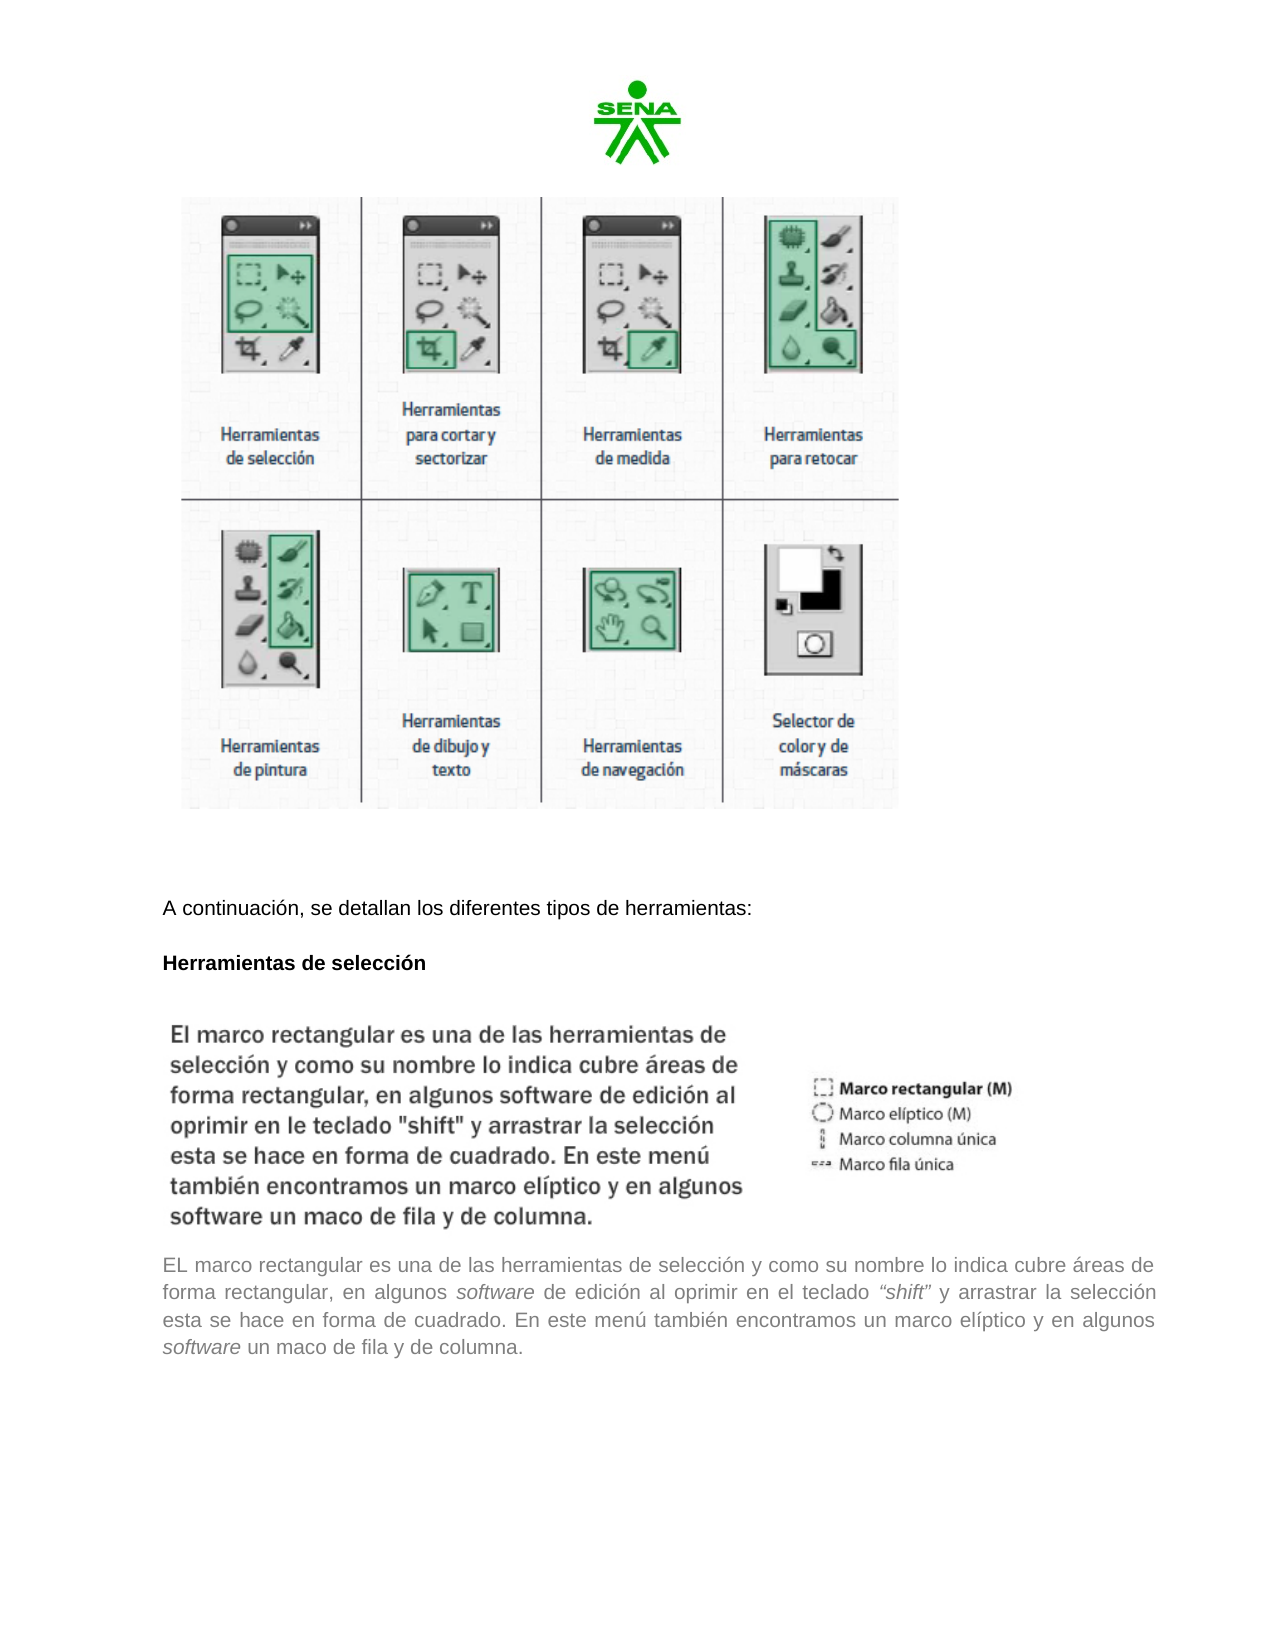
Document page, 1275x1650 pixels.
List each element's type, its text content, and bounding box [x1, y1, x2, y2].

text A continuación, se detallan los diferentes tipos de herramientas: [162, 895, 1157, 919]
text EL marco rectangular es una de las herramientas de selección y como su nombre lo indica cubre áreas de forma rectangular, en algunos software de edición al oprimir en el teclado “shift” y arrastrar la selección esta se hace en forma de cuadrado. En este menú también encontramos un marco elíptico y en algunos software un maco de fila y de columna. [162, 1253, 1157, 1359]
text Herramientas de selección [162, 950, 1157, 974]
picture [588, 75, 687, 172]
